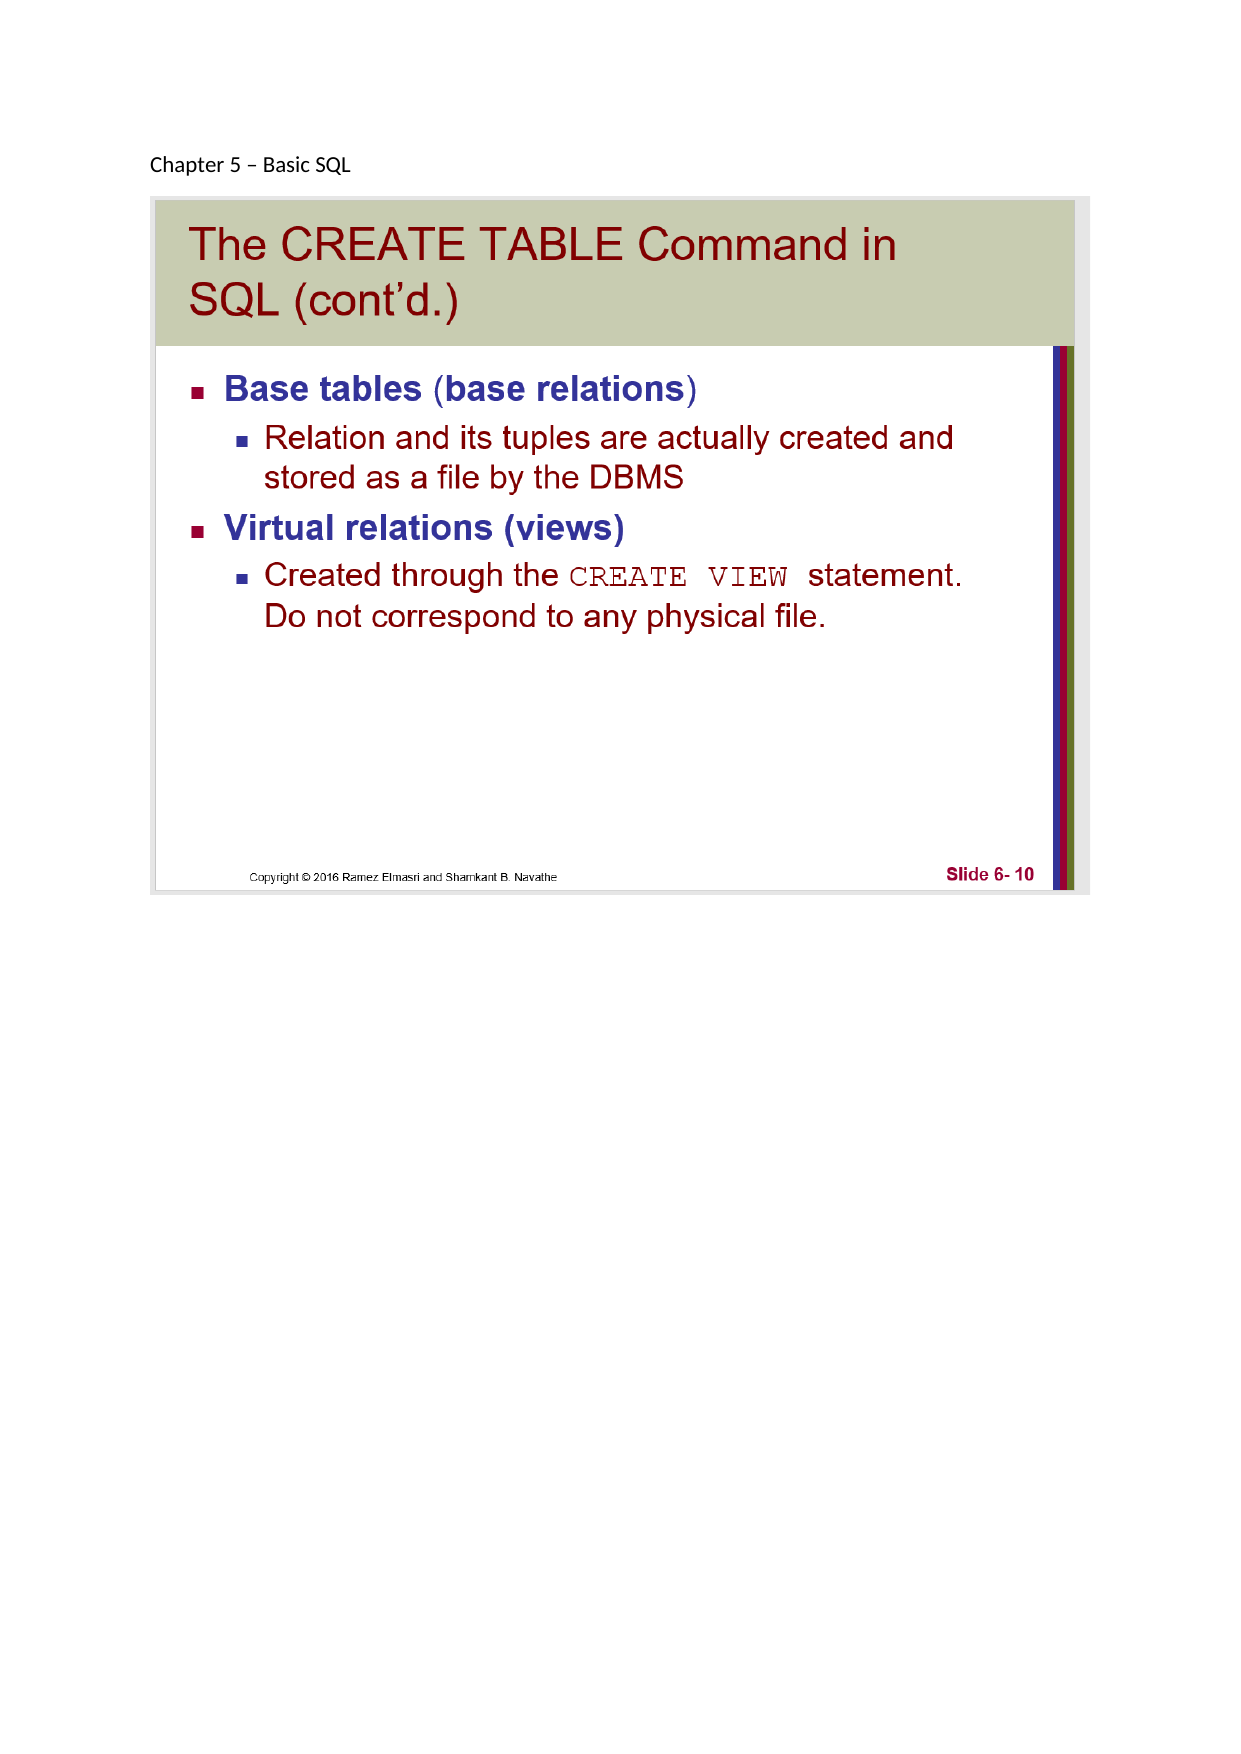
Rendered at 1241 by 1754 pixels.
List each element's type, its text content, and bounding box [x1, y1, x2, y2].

picture [150, 196, 1091, 895]
text Chapter 5 – Basic SQL [150, 150, 1090, 178]
